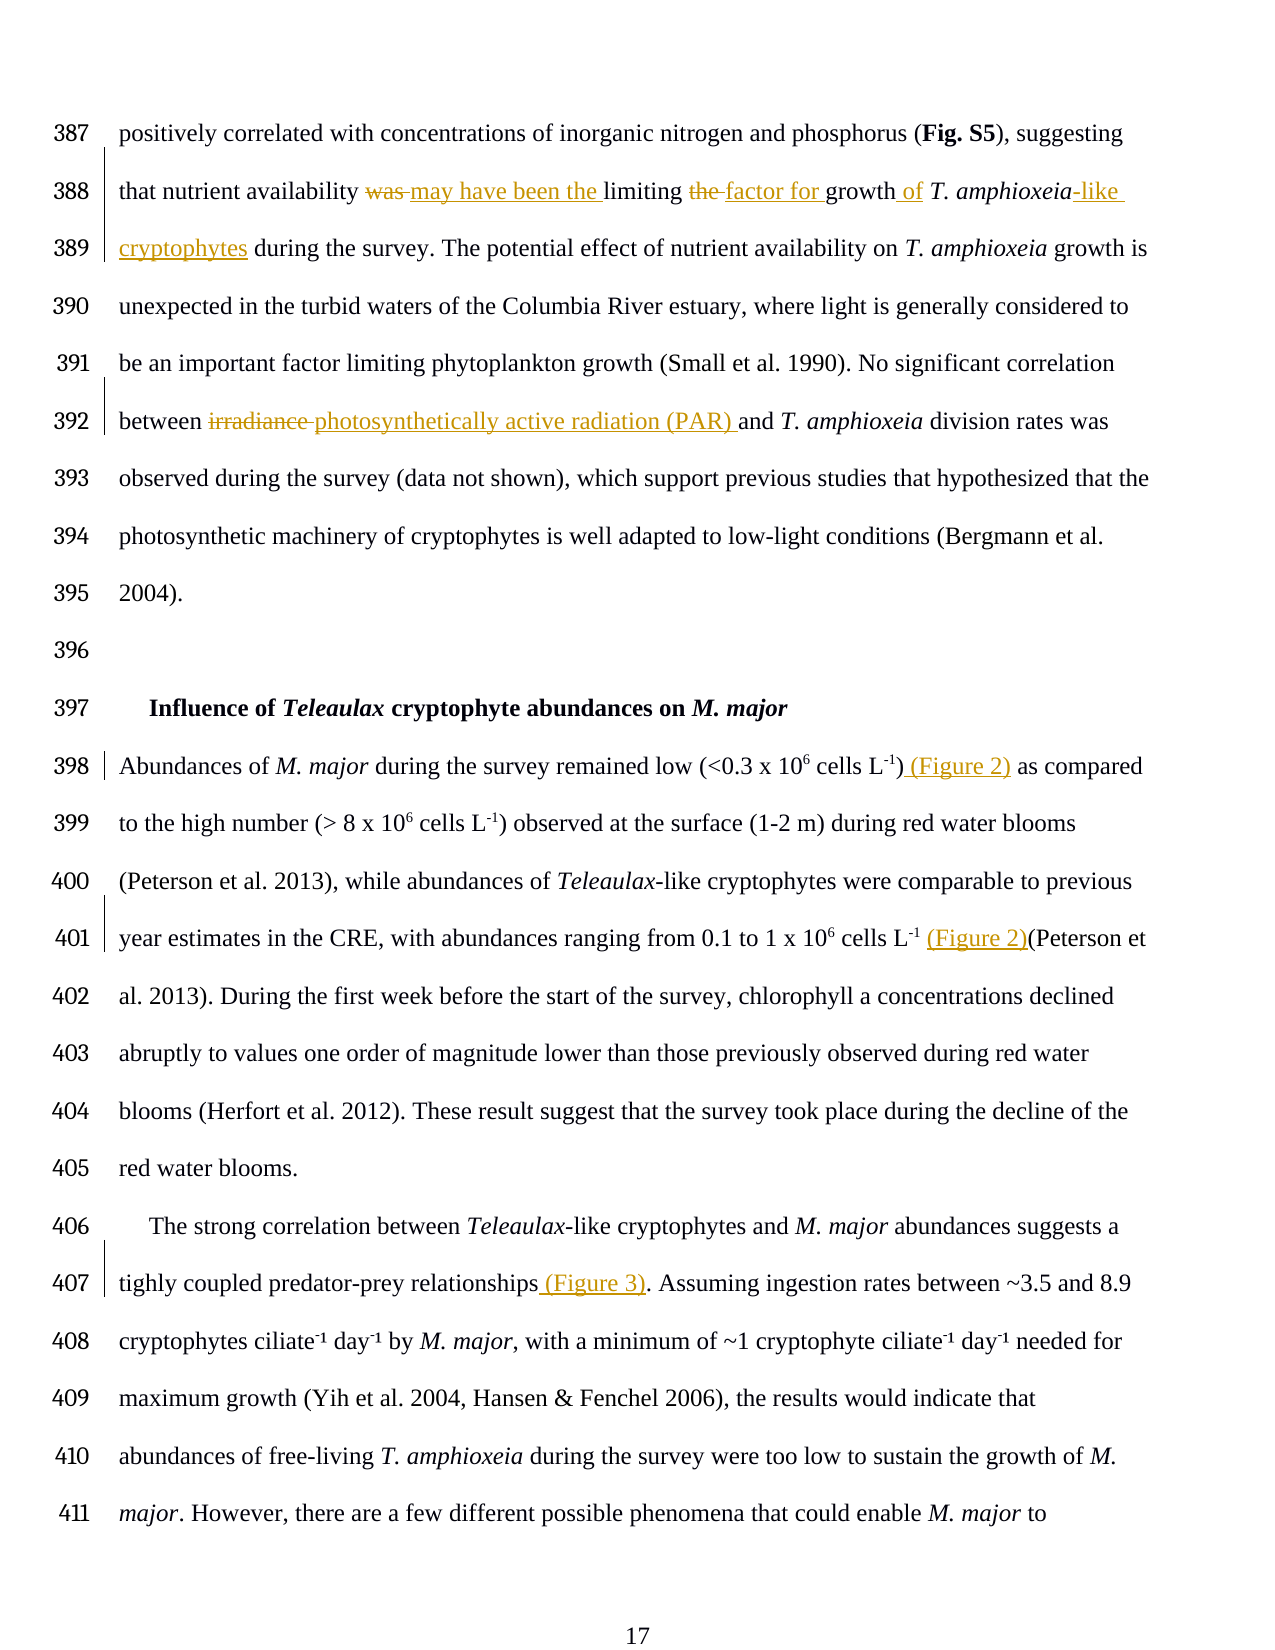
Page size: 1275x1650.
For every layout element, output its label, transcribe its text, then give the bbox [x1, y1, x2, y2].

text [118, 118, 1156, 607]
text Abundances of M. major during the survey remained low (<0.3 x 106 cells L-1) as compared to the high number (> 8 x 106 cells L-1) observed at the surface (1-2 m) during red water blooms (Peterson et al. 2013), while abundances of Teleaulax-like cryptophytes were comparable to previous year estimates in the CRE, with abundances ranging from 0.1 to 1 x 106 cells L-1 (Peterson et al. 2013). During the first week before the start of the survey, chlorophyll a concentrations declined abruptly to values one order of magnitude lower than those previously observed during red water blooms (Herfort et al. 2012). These result suggest that the survey took place during the decline of the red water blooms. [118, 751, 1156, 1182]
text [118, 1211, 1156, 1527]
text Influence of Teleaulax cryptophyte abundances on M. major [118, 693, 1156, 722]
